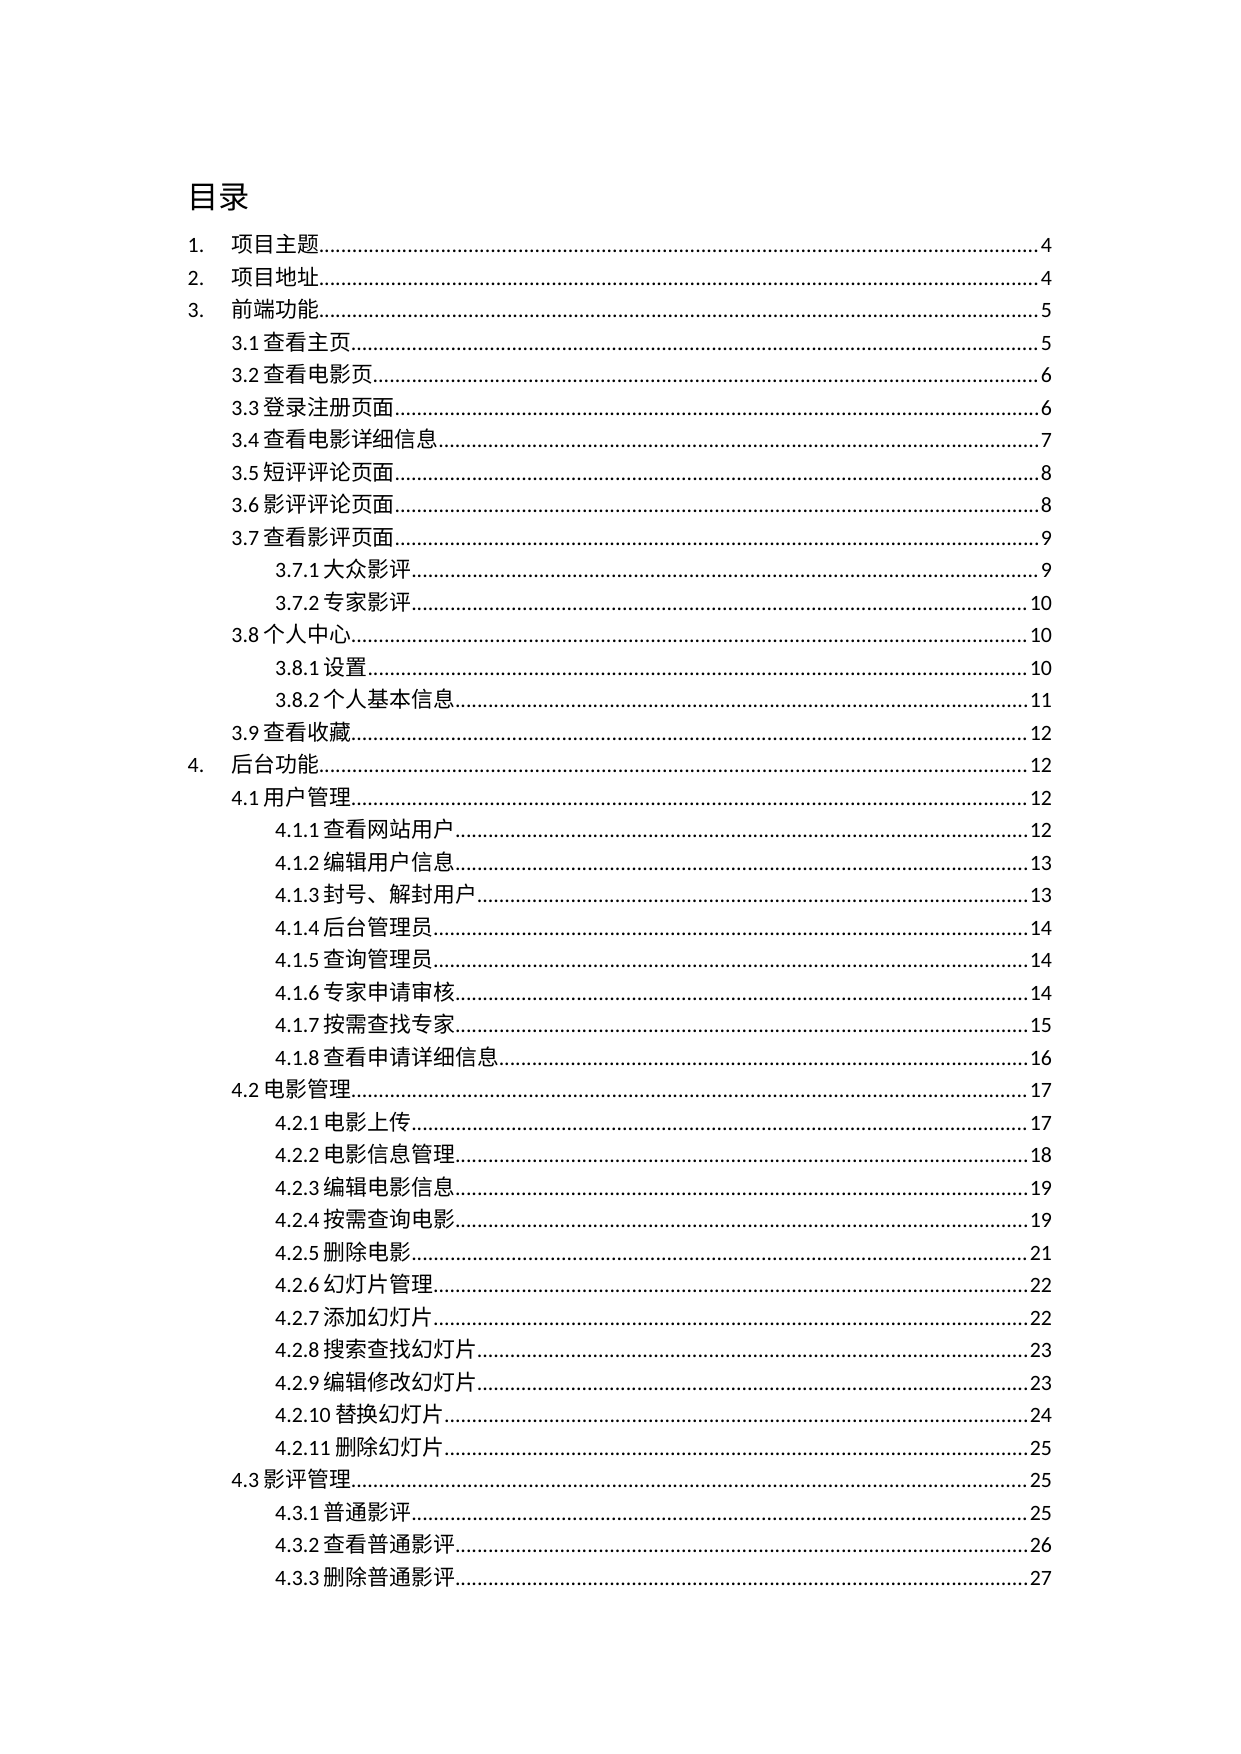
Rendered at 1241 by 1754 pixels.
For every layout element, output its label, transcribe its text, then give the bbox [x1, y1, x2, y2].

text 2. 项目地址 4 [187, 259, 1053, 292]
text 3.3登录注册页面 6 [231, 389, 1053, 422]
text 4.3影评管理 25 [231, 1462, 1053, 1494]
text 3.9查看收藏 12 [231, 714, 1053, 747]
text 4.3.1普通影评 25 [275, 1494, 1053, 1527]
text 1. 项目主题 4 [187, 227, 1053, 259]
text 3.8.1设置 10 [275, 649, 1053, 682]
text 4.2.1电影上传 17 [275, 1104, 1053, 1137]
text 4.2.3编辑电影信息 19 [275, 1169, 1053, 1202]
text 4.1.3封号、解封用户 13 [275, 877, 1053, 909]
text 4.3.2查看普通影评 26 [275, 1527, 1053, 1559]
text 3.5短评评论页面 8 [231, 454, 1053, 487]
text 3. 前端功能 5 [187, 292, 1053, 324]
text 4.2.4按需查询电影 19 [275, 1202, 1053, 1234]
text 4.1.6专家申请审核 14 [275, 974, 1053, 1007]
text 3.8个人中心 10 [231, 617, 1053, 649]
text 3.7查看影评页面 9 [231, 519, 1053, 552]
text 4.1.1查看网站用户 12 [275, 812, 1053, 844]
text 3.7.1大众影评 9 [275, 552, 1053, 584]
text 4.2.5删除电影 21 [275, 1234, 1053, 1267]
text 3.7.2专家影评 10 [275, 584, 1053, 617]
text 3.4查看电影详细信息 7 [231, 422, 1053, 454]
text 4.2.11删除幻灯片 25 [275, 1429, 1053, 1462]
text 4. 后台功能 12 [187, 747, 1053, 779]
text 4.1.8查看申请详细信息 16 [275, 1039, 1053, 1072]
text 4.1.7按需查找专家 15 [275, 1007, 1053, 1039]
text 4.2.2电影信息管理 18 [275, 1137, 1053, 1169]
text 4.2.8搜索查找幻灯片 23 [275, 1332, 1053, 1364]
text 4.2.7添加幻灯片 22 [275, 1299, 1053, 1332]
text 4.2电影管理 17 [231, 1072, 1053, 1104]
text 3.2查看电影页 6 [231, 357, 1053, 389]
text 4.1.2编辑用户信息 13 [275, 844, 1053, 877]
text 4.3.3删除普通影评 27 [275, 1559, 1053, 1592]
text 3.1查看主页 5 [231, 324, 1053, 357]
text 4.2.6幻灯片管理 22 [275, 1267, 1053, 1299]
text 4.1用户管理 12 [231, 779, 1053, 812]
text 3.8.2个人基本信息 11 [275, 682, 1053, 714]
text 4.1.5查询管理员 14 [275, 942, 1053, 974]
text 目录 [187, 162, 1053, 227]
text 3.6影评评论页面 8 [231, 487, 1053, 519]
text 4.2.9编辑修改幻灯片 23 [275, 1364, 1053, 1397]
text 4.2.10替换幻灯片 24 [275, 1397, 1053, 1429]
text 4.1.4后台管理员 14 [275, 909, 1053, 942]
